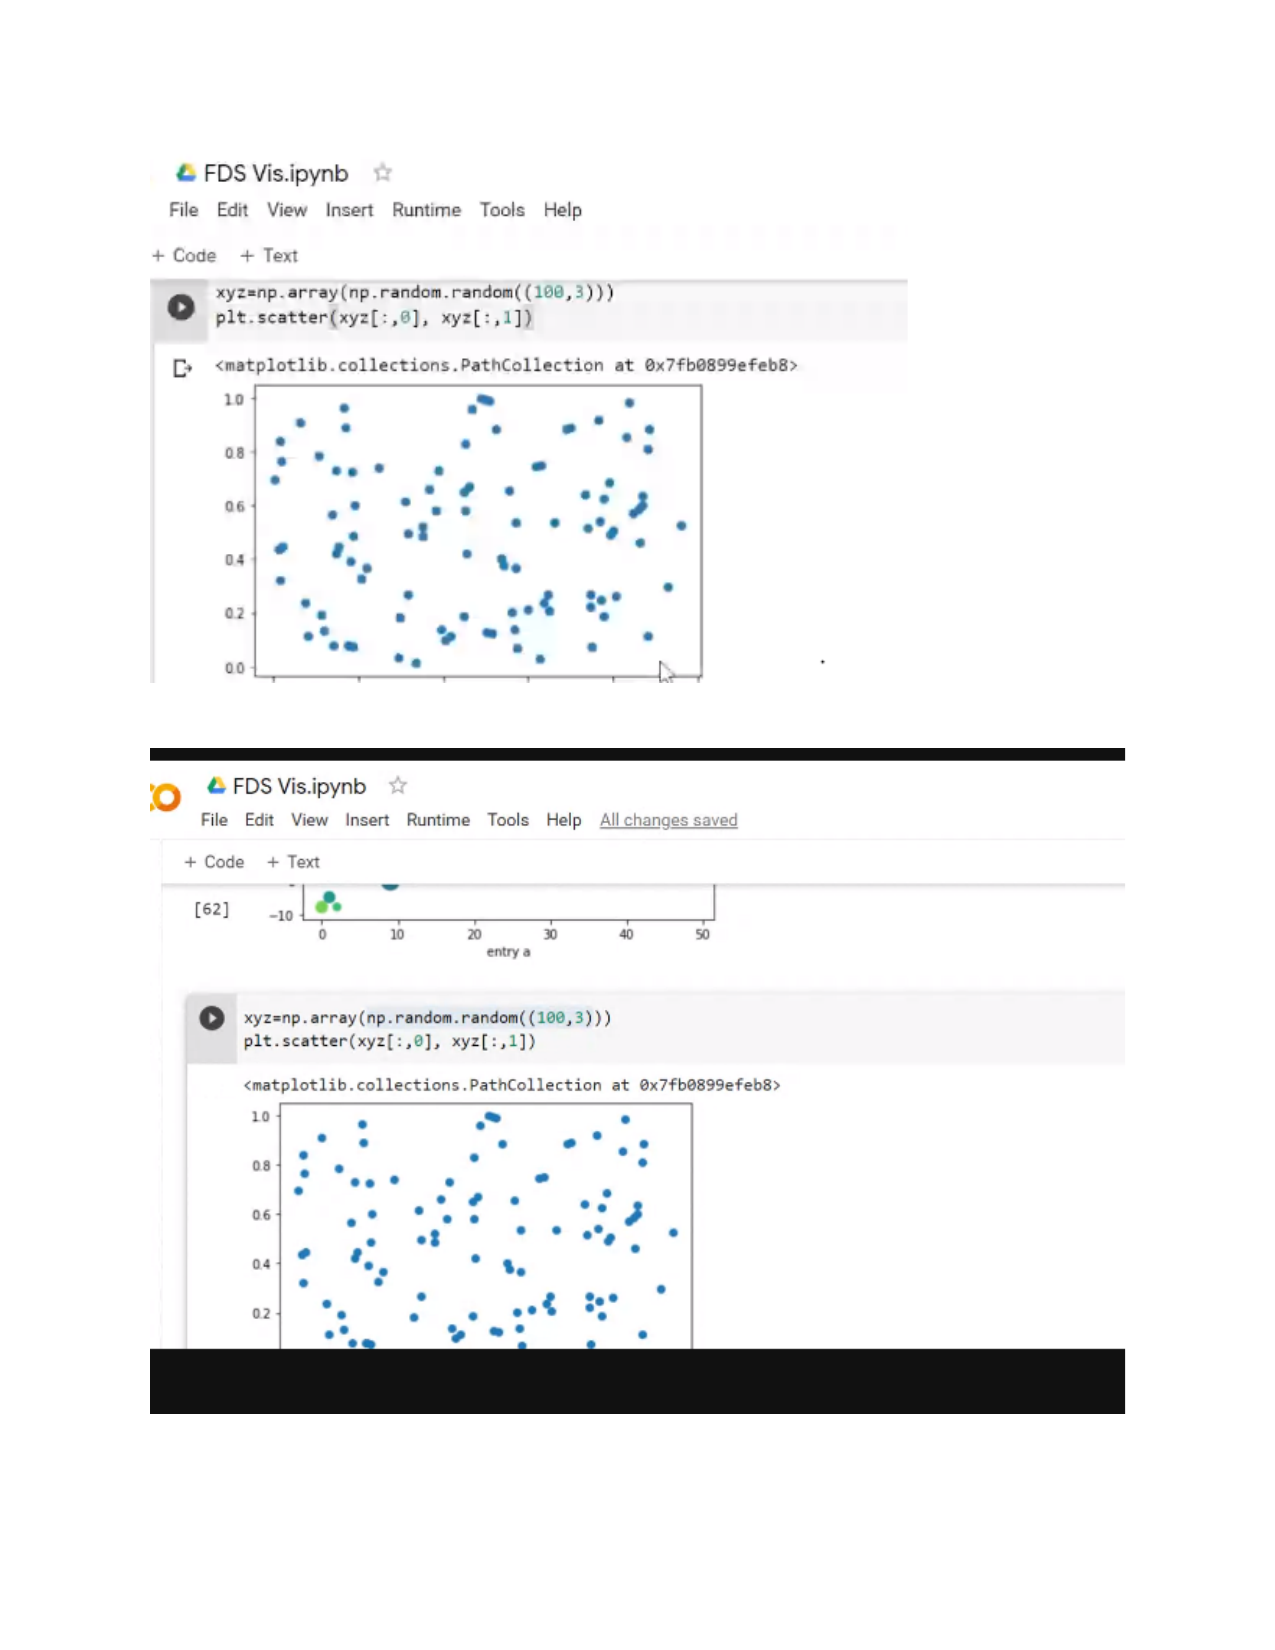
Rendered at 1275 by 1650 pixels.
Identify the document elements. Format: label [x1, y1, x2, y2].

picture [150, 748, 1125, 1414]
picture [150, 150, 908, 683]
